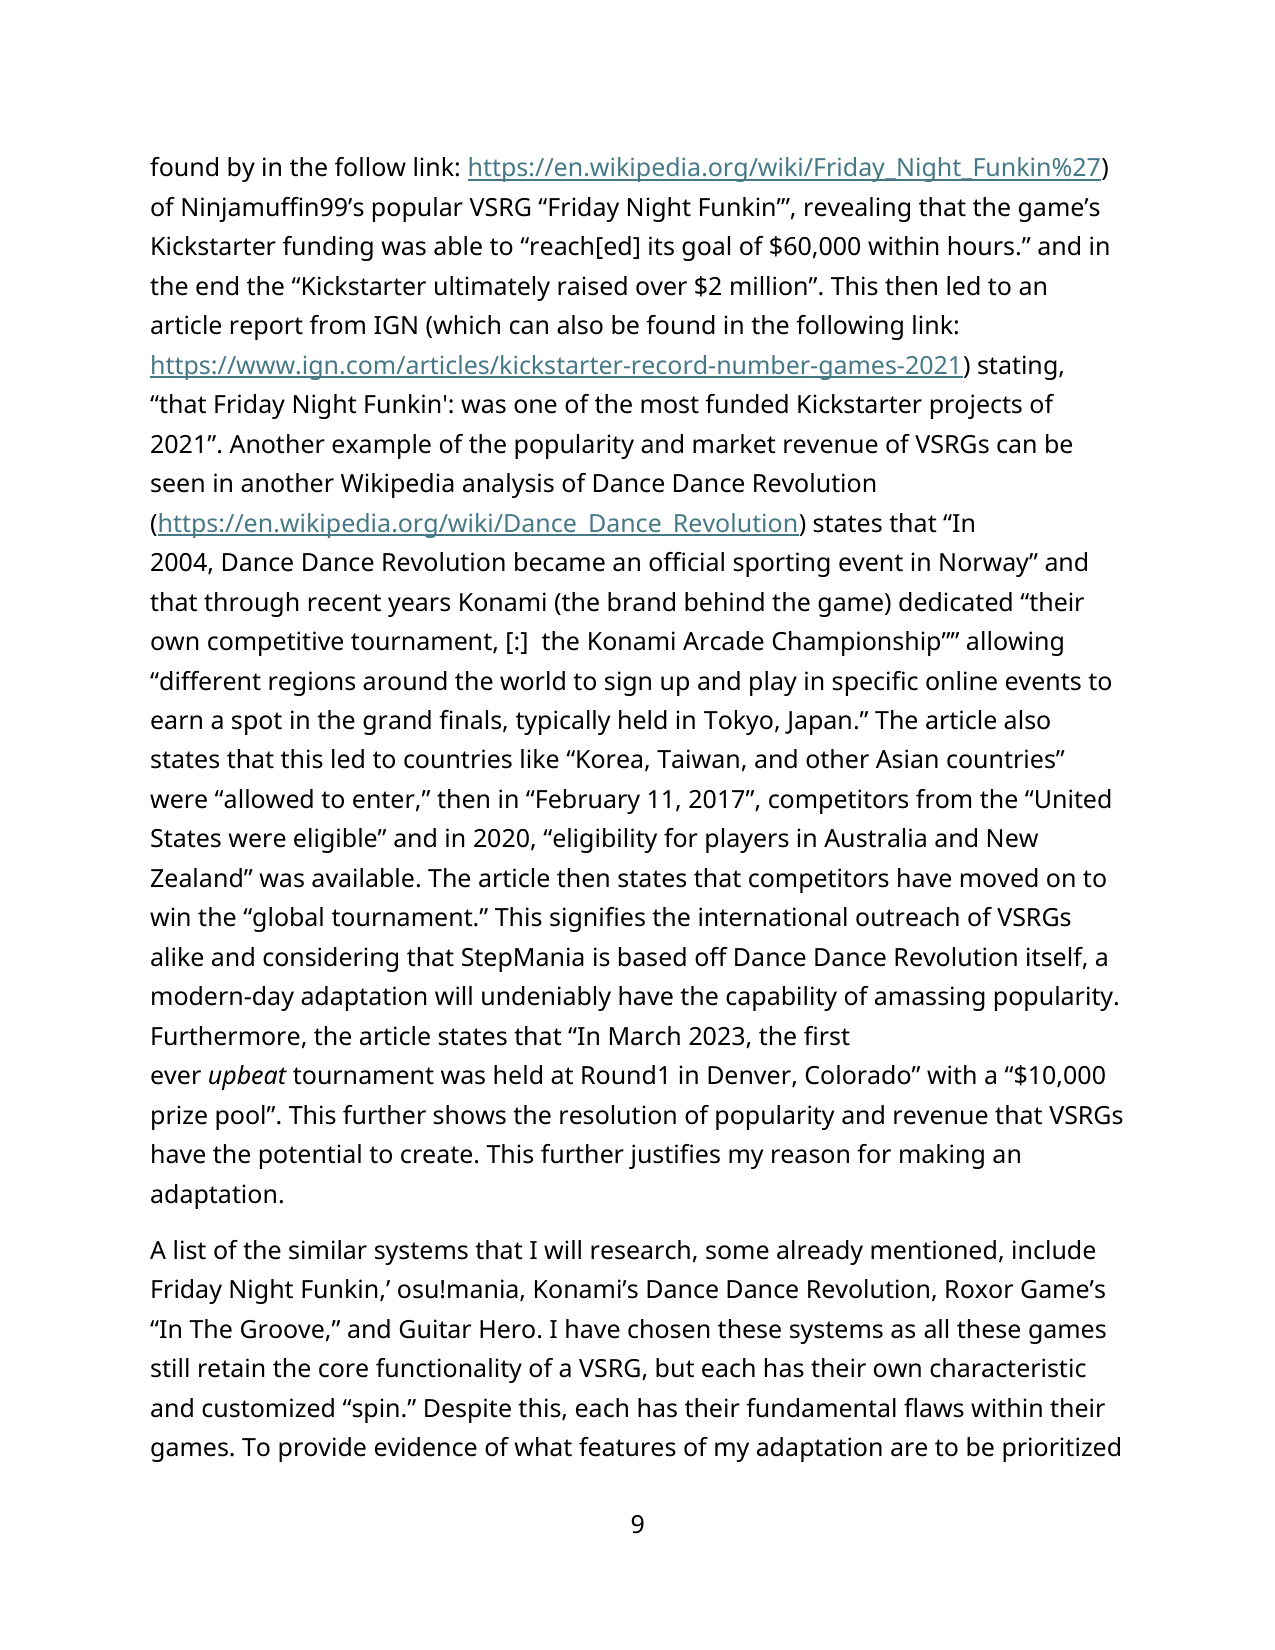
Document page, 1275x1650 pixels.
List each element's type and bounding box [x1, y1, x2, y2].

text [150, 150, 1125, 1211]
text [150, 1233, 1125, 1464]
